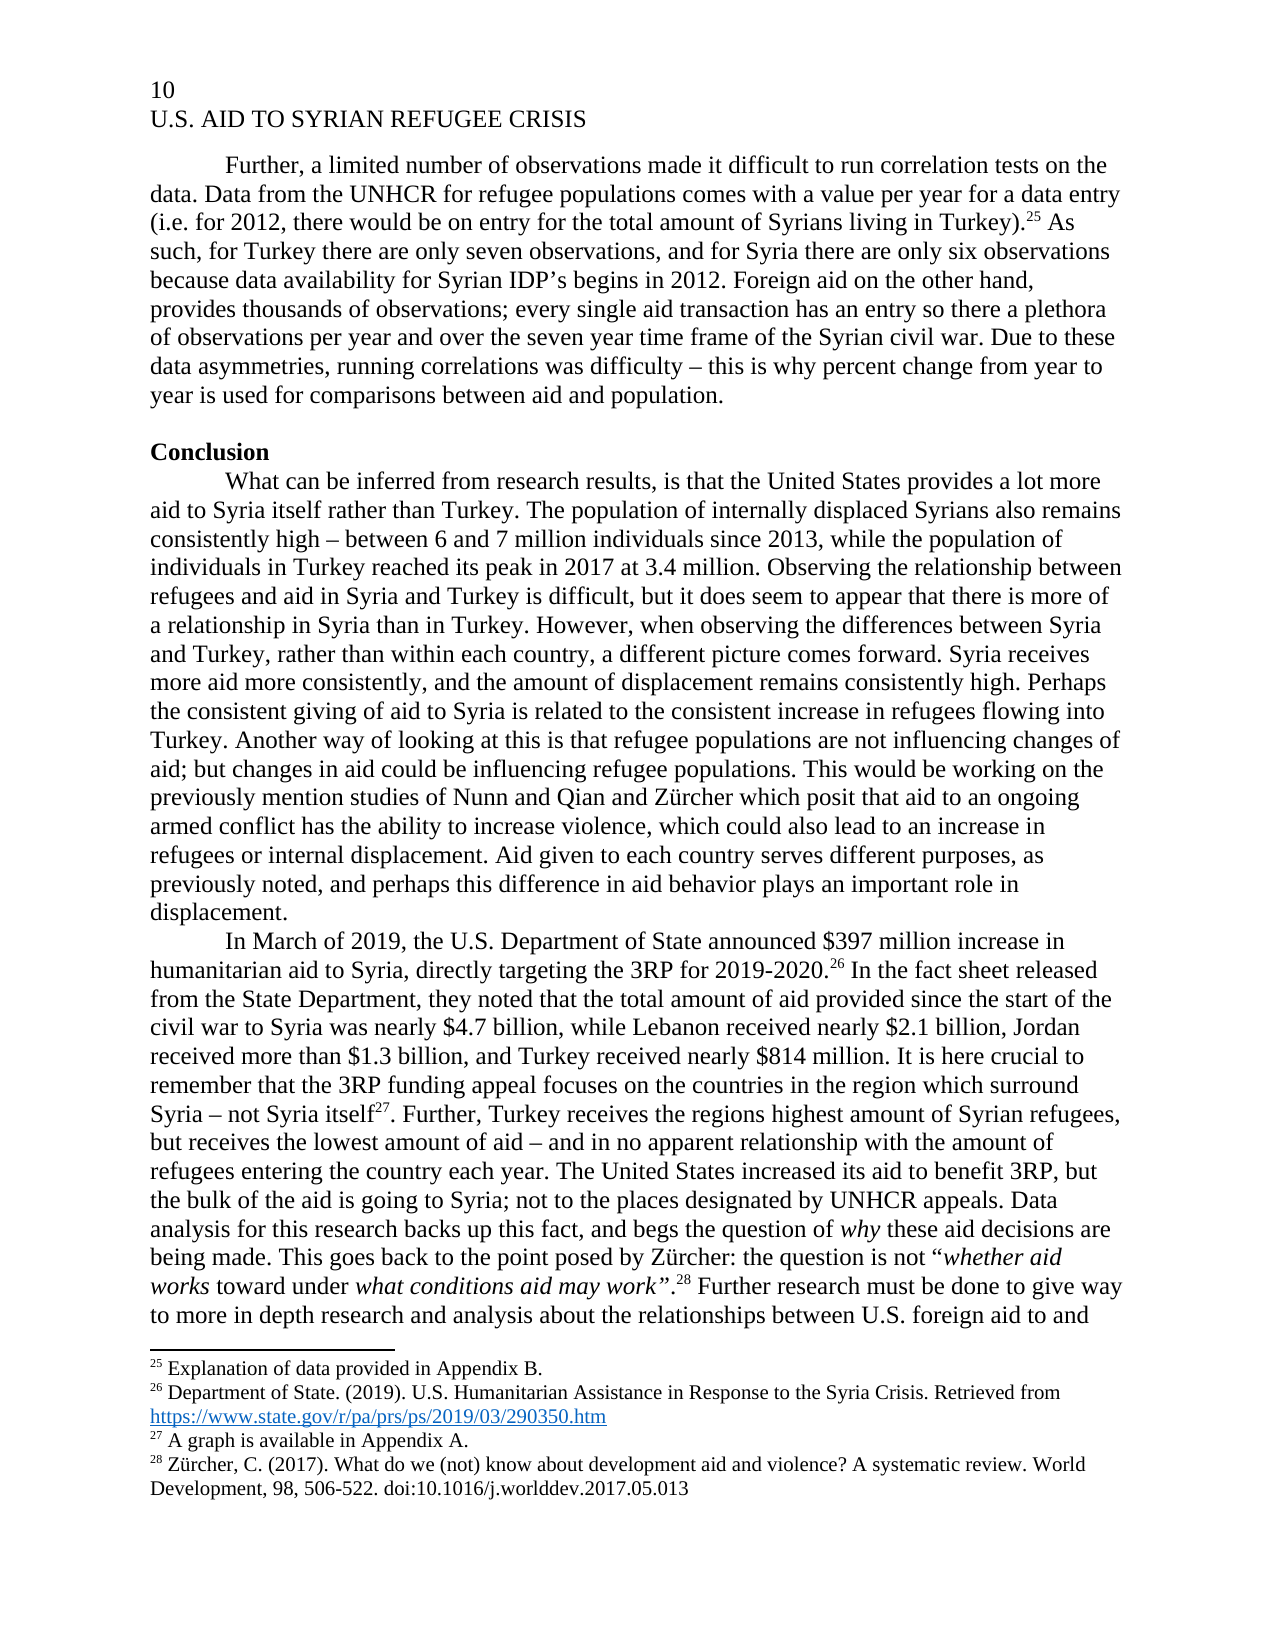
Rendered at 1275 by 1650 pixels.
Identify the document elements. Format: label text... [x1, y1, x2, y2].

text Conclusion [150, 437, 1125, 466]
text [150, 926, 1125, 1329]
text Further, a limited number of observations made it difficult to run correlation tests on the data. Data from the UNHCR for refugee populations comes with a value per year for a data entry (i.e. for 2012, there would be on entry for the total amount of Syrians living in Turkey). As such, for Turkey there are only seven observations, and for Syria there are only six observations because data availability for Syrian IDP’s begins in 2012. Foreign aid on the other hand, provides thousands of observations; every single aid transaction has an entry so there a plethora of observations per year and over the seven year time frame of the Syrian civil war. Due to these data asymmetries, running correlations was difficulty – this is why percent change from year to year is used for comparisons between aid and population. [150, 150, 1125, 409]
text What can be inferred from research results, is that the United States provides a lot more aid to Syria itself rather than Turkey. The population of internally displaced Syrians also remains consistently high – between 6 and 7 million individuals since 2013, while the population of individuals in Turkey reached its peak in 2017 at 3.4 million. Observing the relationship between refugees and aid in Syria and Turkey is difficult, but it does seem to appear that there is more of a relationship in Syria than in Turkey. However, when observing the differences between Syria and Turkey, rather than within each country, a different picture comes forward. Syria receives more aid more consistently, and the amount of displacement remains consistently high. Perhaps the consistent giving of aid to Syria is related to the consistent increase in refugees flowing into Turkey. Another way of looking at this is that refugee populations are not influencing changes of aid; but changes in aid could be influencing refugee populations. This would be working on the previously mention studies of Nunn and Qian and Zürcher which posit that aid to an ongoing armed conflict has the ability to increase violence, which could also lead to an increase in refugees or internal displacement. Aid given to each country serves different purposes, as previously noted, and perhaps this difference in aid behavior plays an important role in displacement. [150, 466, 1125, 926]
